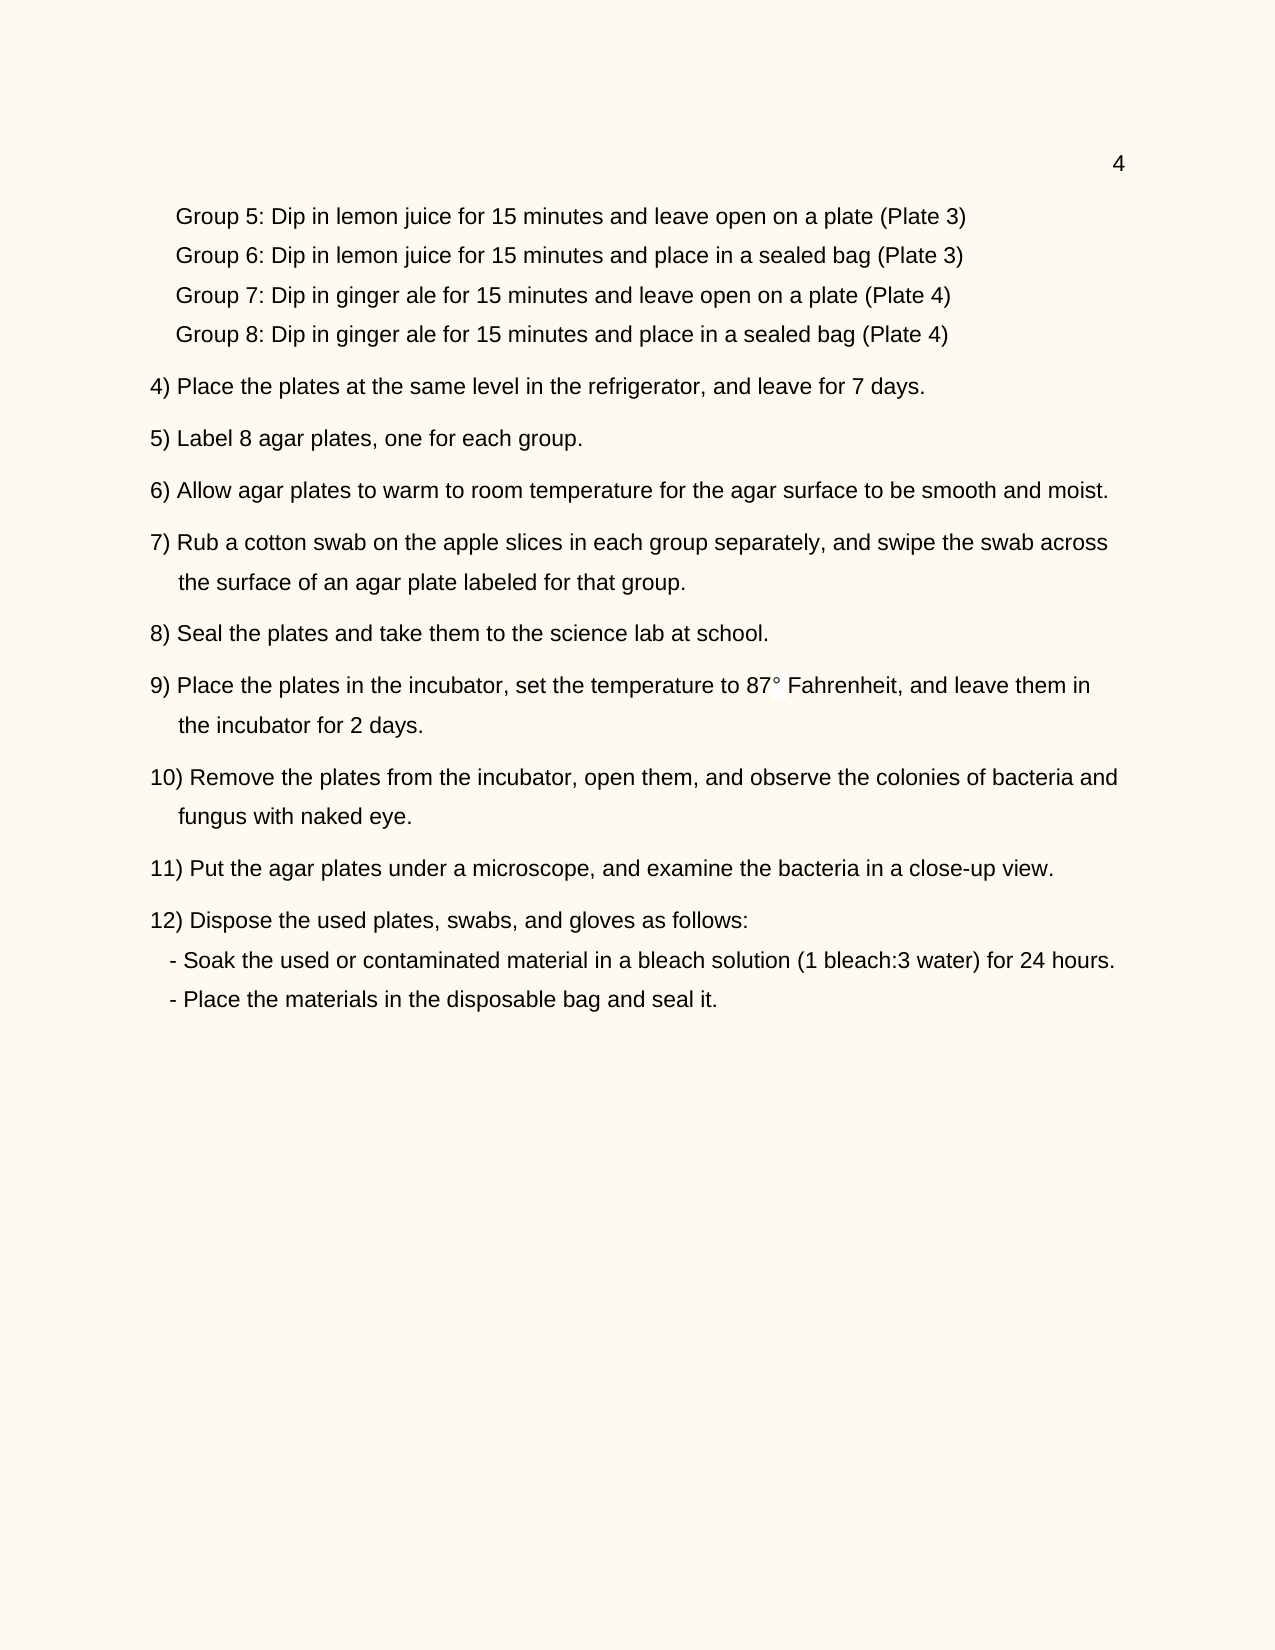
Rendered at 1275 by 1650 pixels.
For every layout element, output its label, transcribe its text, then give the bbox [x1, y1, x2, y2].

text - Place the materials in the disposable bag and seal it. [150, 986, 1125, 1013]
text Group 6: Dip in lemon juice for 15 minutes and place in a sealed bag (Plate 3) [150, 242, 1125, 268]
text Group 7: Dip in ginger ale for 15 minutes and leave open on a plate (Plate 4) [150, 282, 1125, 308]
text 10) Remove the plates from the incubator, open them, and observe the colonies of bacteria and fungus with naked eye. [150, 764, 1125, 830]
text 4) Place the plates at the same level in the refrigerator, and leave for 7 days. [150, 373, 1125, 399]
text Group 8: Dip in ginger ale for 15 minutes and place in a sealed bag (Plate 4) [150, 321, 1125, 347]
text - Soak the used or contaminated material in a bleach solution (1 bleach:3 water) for 24 hours. [150, 947, 1125, 973]
text Group 5: Dip in lemon juice for 15 minutes and leave open on a plate (Plate 3) [150, 203, 1125, 229]
text 9) Place the plates in the incubator, set the temperature to 87° Fahrenheit, and leave them in the incubator for 2 days. [150, 672, 1125, 738]
text 7) Rub a cotton swab on the apple slices in each group separately, and swipe the swab across the surface of an agar plate labeled for that group. [150, 529, 1125, 595]
text 5) Label 8 agar plates, one for each group. [150, 425, 1125, 451]
text 11) Put the agar plates under a microscope, and examine the bacteria in a close-up view. [150, 855, 1125, 882]
text 8) Seal the plates and take them to the science lab at school. [150, 620, 1125, 647]
text 12) Dispose the used plates, swabs, and gloves as follows: [150, 907, 1125, 934]
text 6) Allow agar plates to warm to room temperature for the agar surface to be smooth and moist. [150, 477, 1125, 503]
